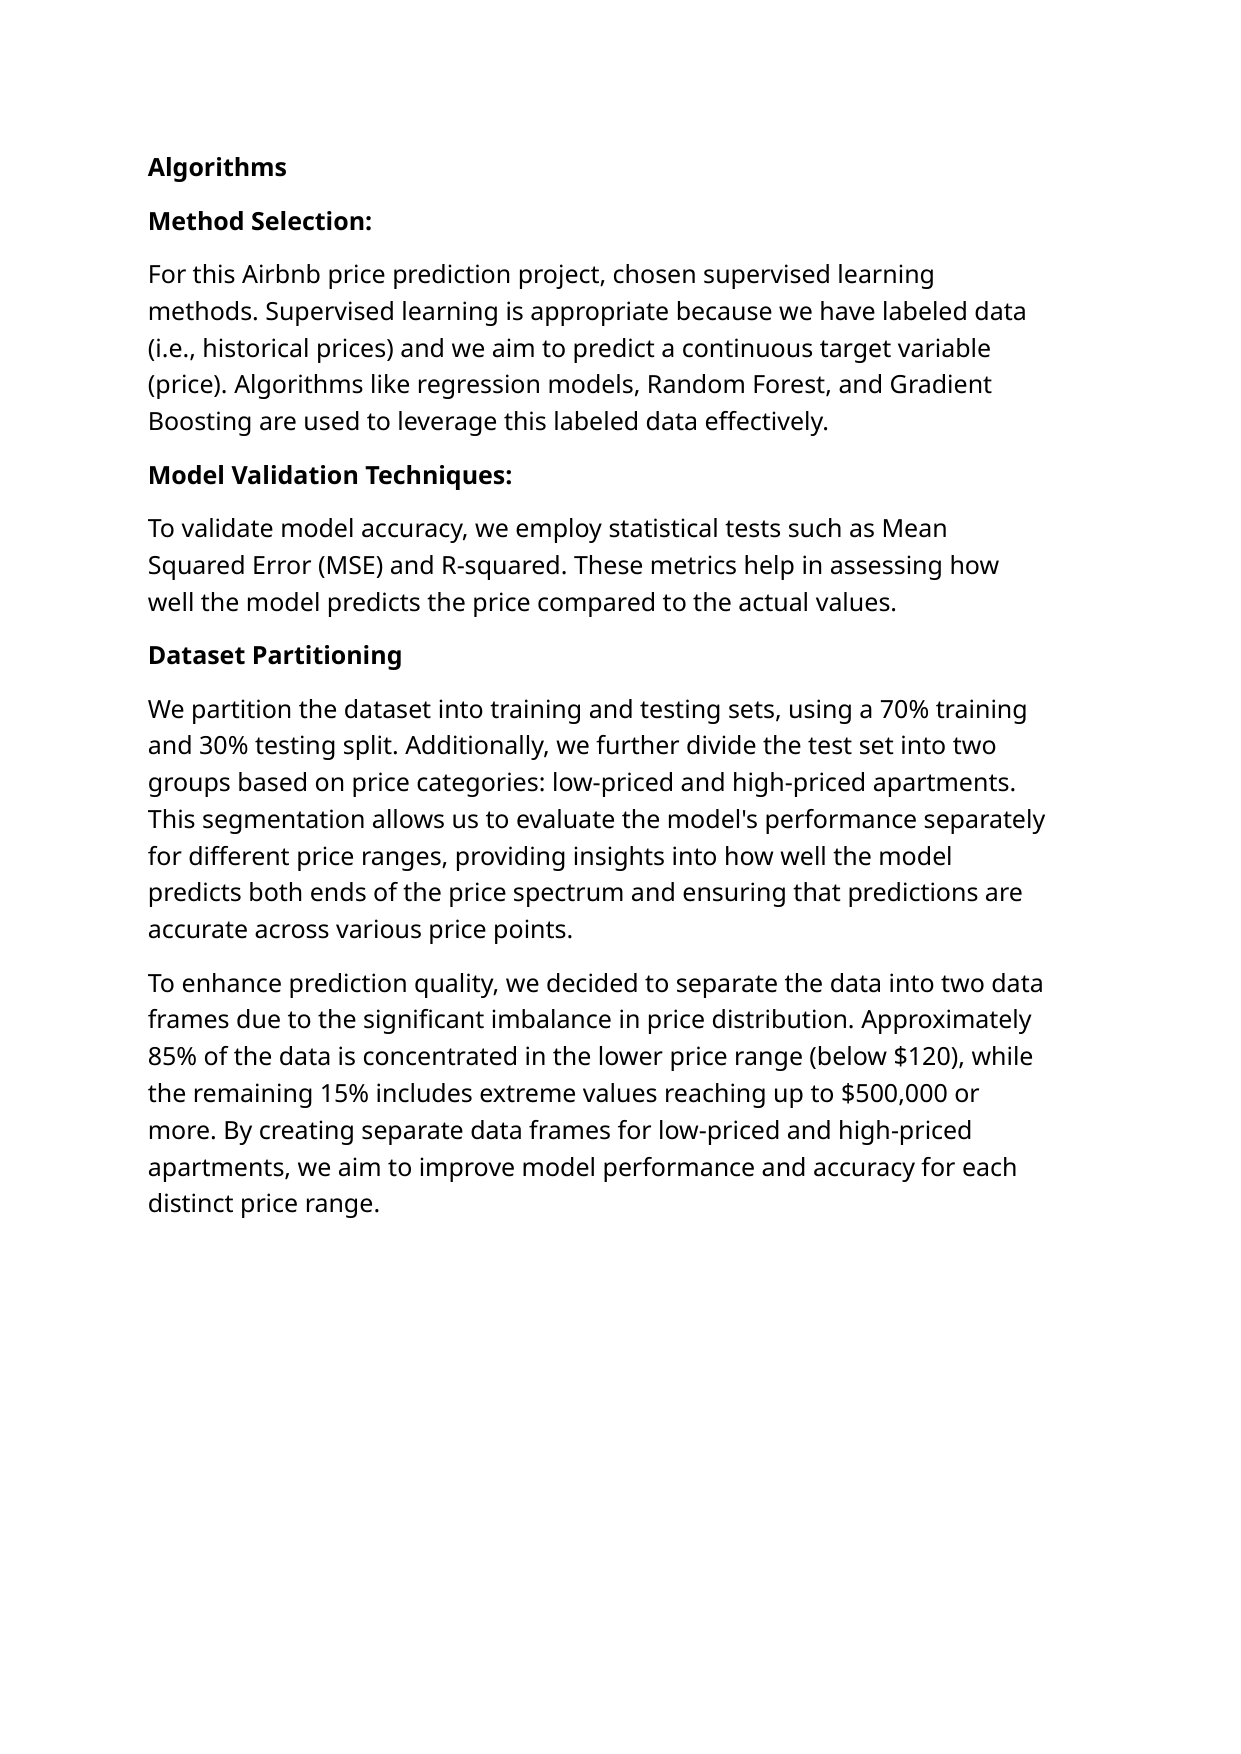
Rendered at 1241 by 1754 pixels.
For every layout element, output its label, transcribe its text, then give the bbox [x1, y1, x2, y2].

text For this Airbnb price prediction project, chosen supervised learning methods. Supervised learning is appropriate because we have labeled data (i.e., historical prices) and we aim to predict a continuous target variable (price). Algorithms like regression models, Random Forest, and Gradient Boosting are used to leverage this labeled data effectively. [148, 257, 1053, 438]
text Algorithms [148, 150, 1053, 184]
text Dataset Partitioning [148, 638, 1053, 672]
text To validate model accuracy, we employ statistical tests such as Mean Squared Error (MSE) and R-squared. These metrics help in assessing how well the model predicts the price compared to the actual values. [148, 511, 1053, 618]
text We partition the dataset into training and testing sets, using a 70% training and 30% testing split. Additionally, we further divide the test set into two groups based on price categories: low-priced and high-priced apartments. This segmentation allows us to evaluate the model's performance separately for different price ranges, providing insights into how well the model predicts both ends of the price spectrum and ensuring that predictions are accurate across various price points. [148, 691, 1053, 946]
text Method Selection: [148, 203, 1053, 237]
text Model Validation Techniques: [148, 457, 1053, 491]
text To enhance prediction quality, we decided to separate the data into two data frames due to the significant imbalance in price distribution. Approximately 85% of the data is concentrated in the lower price range (below $120), while the remaining 15% includes extreme values reaching up to $500,000 or more. By creating separate data frames for low-priced and high-priced apartments, we aim to improve model performance and accuracy for each distinct price range. [148, 965, 1053, 1220]
